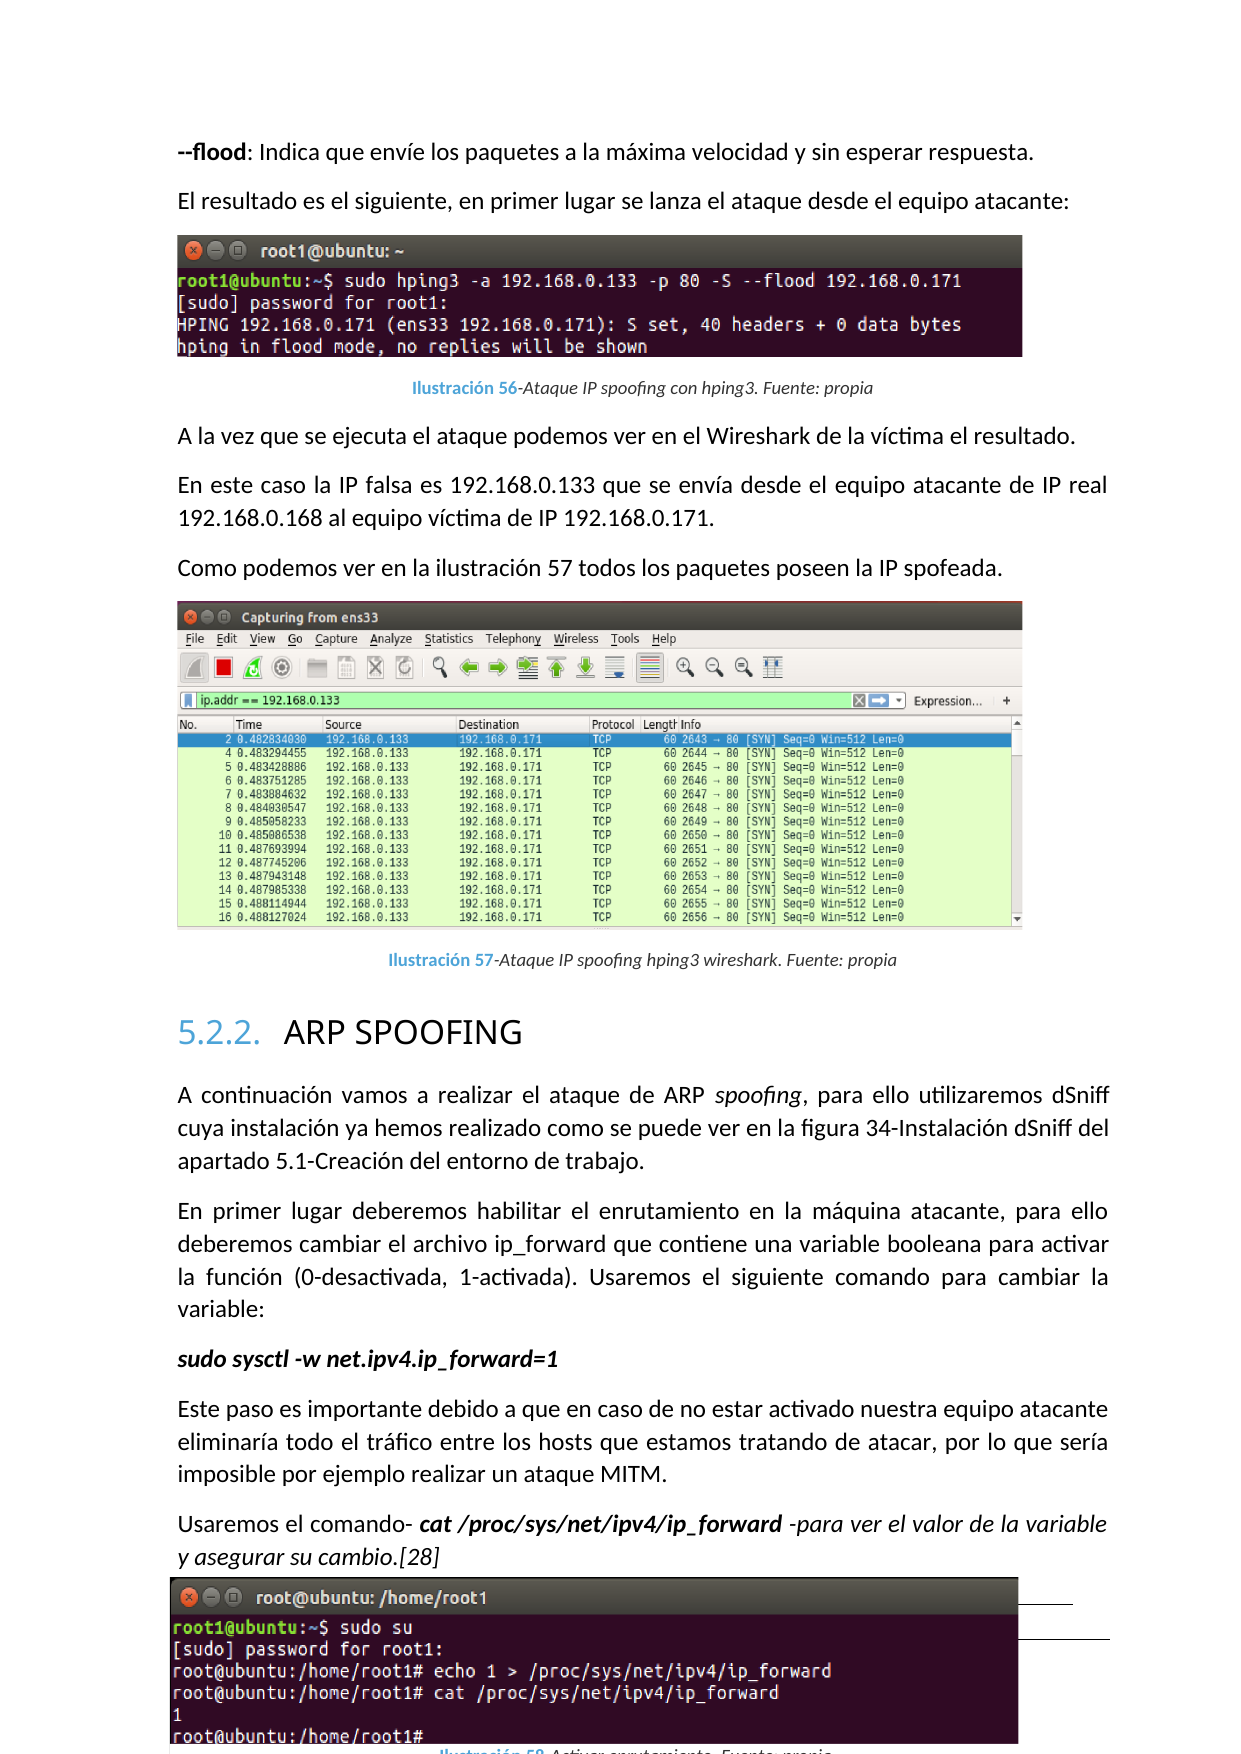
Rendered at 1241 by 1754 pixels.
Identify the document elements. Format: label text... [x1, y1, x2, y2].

text A la vez que se ejecuta el ataque podemos ver en el Wireshark de la víctima el resultado. [177, 420, 1110, 450]
picture [177, 601, 1023, 930]
text sudo sysctl -w net.ipv4.ip_forward=1 [177, 1343, 1110, 1374]
picture [177, 235, 1023, 357]
text En este caso la IP falsa es 192.168.0.133 que se envía desde el equipo atacante de IP real 192.168.0.168 al equipo víctima de IP 192.168.0.171. [177, 469, 1110, 533]
text Ilustración 57-Ataque IP spoofing hping3 wireshark. Fuente: propia [177, 949, 1110, 972]
text Usaremos el comando- cat /proc/sys/net/ipv4/ip_forward -para ver el valor de la variable y asegurar su cambio.[28] [177, 1508, 1110, 1572]
text Ilustración 56-Ataque IP spoofing con hping3. Fuente: propia [177, 376, 1110, 399]
text El resultado es el siguiente, en primer lugar se lanza el ataque desde el equipo atacante: [177, 185, 1110, 216]
text En primer lugar deberemos habilitar el enrutamiento en la máquina atacante, para ello deberemos cambiar el archivo ip_forward que contiene una variable booleana para activar la función (0-desactivada, 1-activada). Usaremos el siguiente comando para cambiar la variable: [177, 1195, 1110, 1324]
text Este paso es importante debido a que en caso de no estar activado nuestra equipo atacante eliminaría todo el tráfico entre los hosts que estamos tratando de atacar, por lo que sería imposible por ejemplo realizar un ataque MITM. [177, 1393, 1110, 1489]
subtitle ARP SPOOFING [177, 1009, 1110, 1054]
text Como podemos ver en la ilustración 57 todos los paquetes poseen la IP spofeada. [177, 552, 1110, 582]
text A continuación vamos a realizar el ataque de ARP spoofing, para ello utilizaremos dSniff cuya instalación ya hemos realizado como se puede ver en la figura 34-Instalación dSniff del apartado 5.1-Creación del entorno de trabajo. [177, 1079, 1110, 1176]
text --flood: Indica que envíe los paquetes a la máxima velocidad y sin esperar respuesta. [177, 136, 1110, 166]
picture [169, 1577, 1019, 1743]
